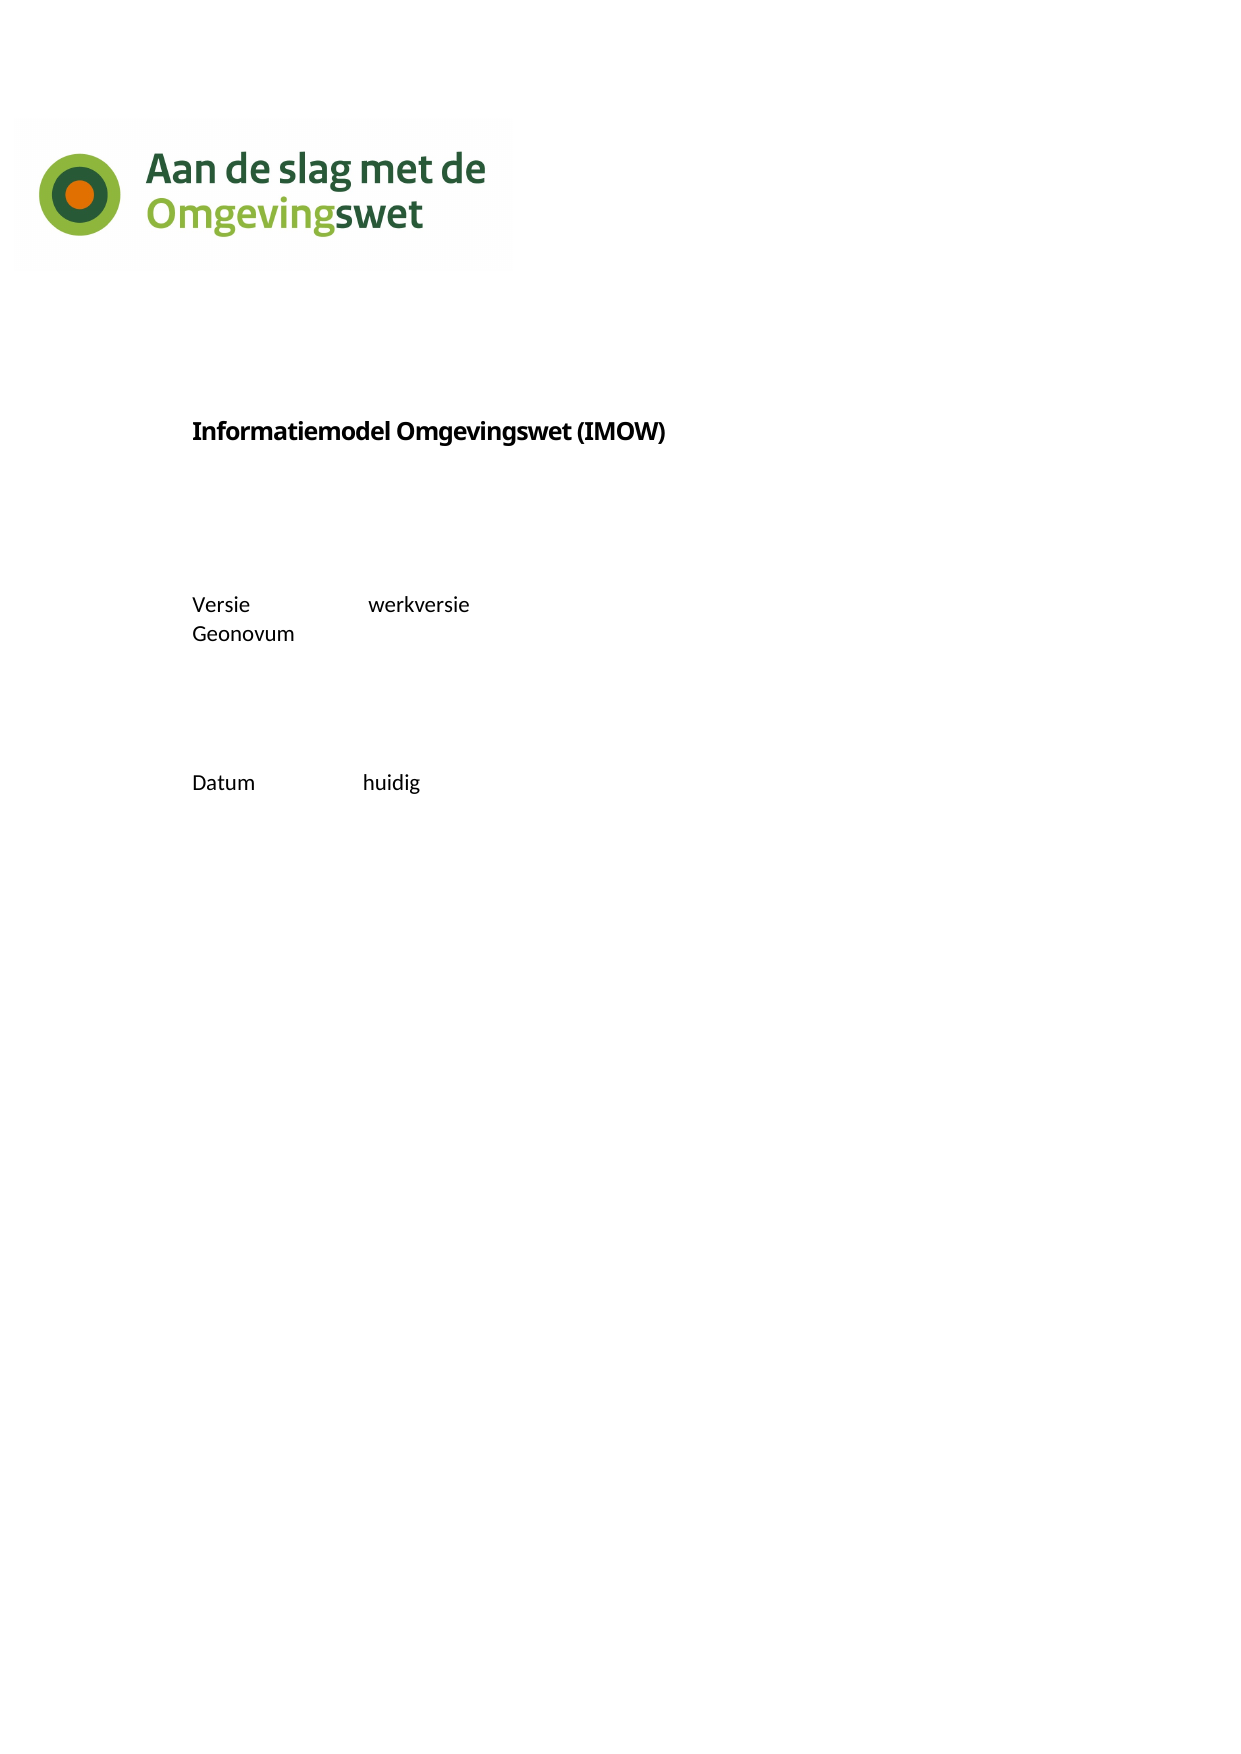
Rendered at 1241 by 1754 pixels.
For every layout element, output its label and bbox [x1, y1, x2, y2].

picture [14, 118, 514, 271]
